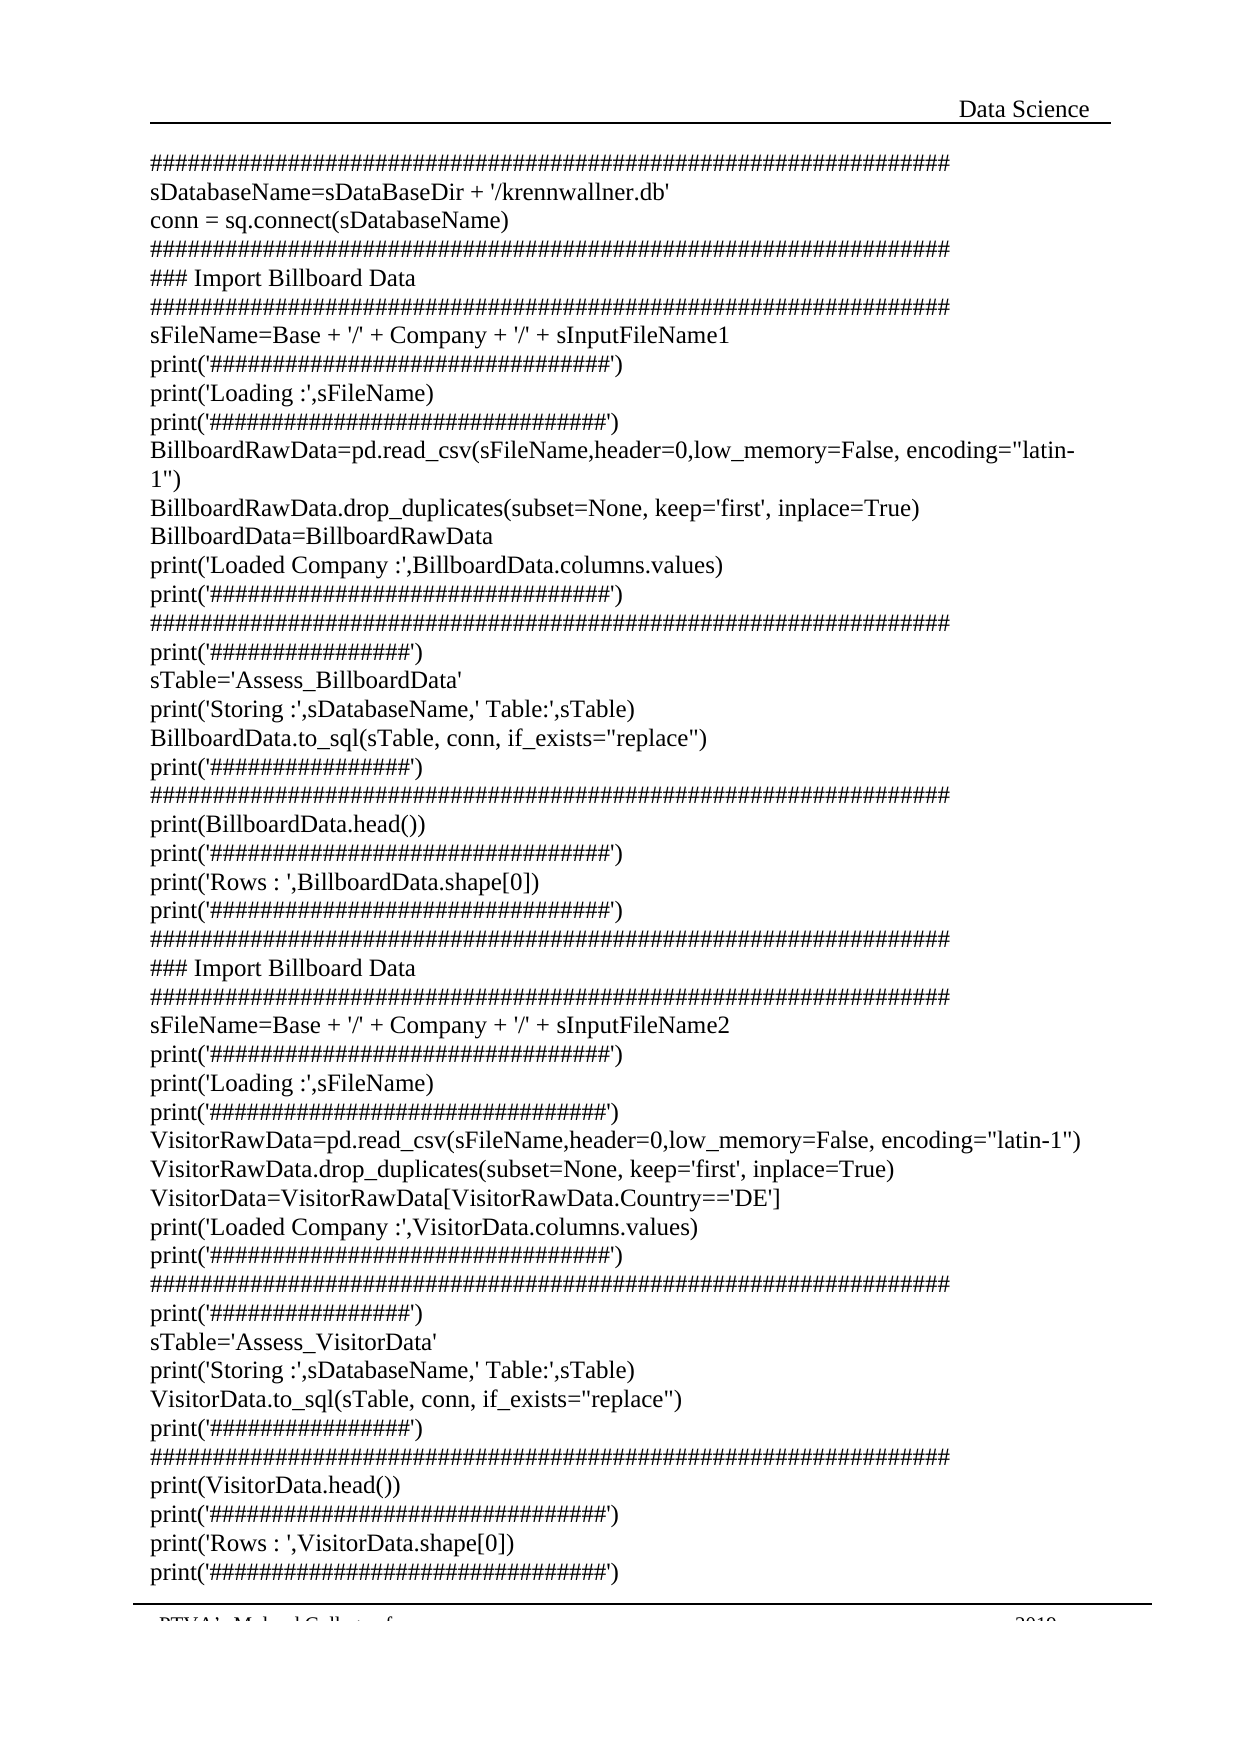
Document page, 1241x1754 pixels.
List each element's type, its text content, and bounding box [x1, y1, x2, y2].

text print('Loading :',sFileName) print('################################') [150, 378, 886, 436]
text print('Rows : ',BillboardData.shape[0]) print('################################') ################################################################ [150, 867, 953, 953]
text BillboardRawData.drop_duplicates(subset=None, keep='first', inplace=True) [150, 493, 1203, 522]
text ################################################################ [150, 148, 1203, 177]
text print('Rows : ',VisitorData.shape[0]) print('################################') [150, 1528, 956, 1586]
text ### Import Billboard Data ################################################################ [150, 953, 953, 1011]
text ### Import Billboard Data ################################################################ [150, 263, 953, 321]
text print(BillboardData.head()) print('################################') [150, 809, 626, 867]
text print('Storing :',sDatabaseName,' Table:',sTable) VisitorData.to_sql(sTable, conn, if_exists="replace") print('################') [150, 1356, 685, 1442]
text ################################################################ [150, 780, 1203, 809]
text print('Loaded Company :',BillboardData.columns.values) print('################################') ################################################################ print('################') [150, 550, 953, 665]
text VisitorRawData=pd.read_csv(sFileName,header=0,low_memory=False, encoding="latin-1") VisitorRawData.drop_duplicates(subset=None, keep='first', inplace=True) VisitorData=VisitorRawData[VisitorRawData.Country=='DE'] [150, 1126, 1084, 1212]
text sTable='Assess_VisitorData' [150, 1327, 1203, 1356]
text sTable='Assess_BillboardData' [150, 665, 1203, 694]
text BillboardData=BillboardRawData [150, 522, 1203, 550]
text print('Storing :',sDatabaseName,' Table:',sTable) BillboardData.to_sql(sTable, conn, if_exists="replace") print('################') [150, 694, 886, 780]
text print('Loading :',sFileName) print('################################') [150, 1068, 886, 1126]
text print(VisitorData.head()) print('################################') [150, 1471, 783, 1528]
text sFileName=Base + '/' + Company + '/' + sInputFileName2 print('################################') [150, 1011, 731, 1068]
text ################################################################ [150, 1442, 1203, 1471]
text sFileName=Base + '/' + Company + '/' + sInputFileName1 print('################################') [150, 321, 731, 378]
text print('Loaded Company :',VisitorData.columns.values) print('################################') ################################################################ print('################') [150, 1212, 953, 1327]
text BillboardRawData=pd.read_csv(sFileName,header=0,low_memory=False, encoding="latin- 1") [150, 436, 1078, 493]
text sDatabaseName=sDataBaseDir + '/krennwallner.db' conn = sq.connect(sDatabaseName) [150, 177, 672, 234]
text ################################################################ [150, 234, 1203, 263]
